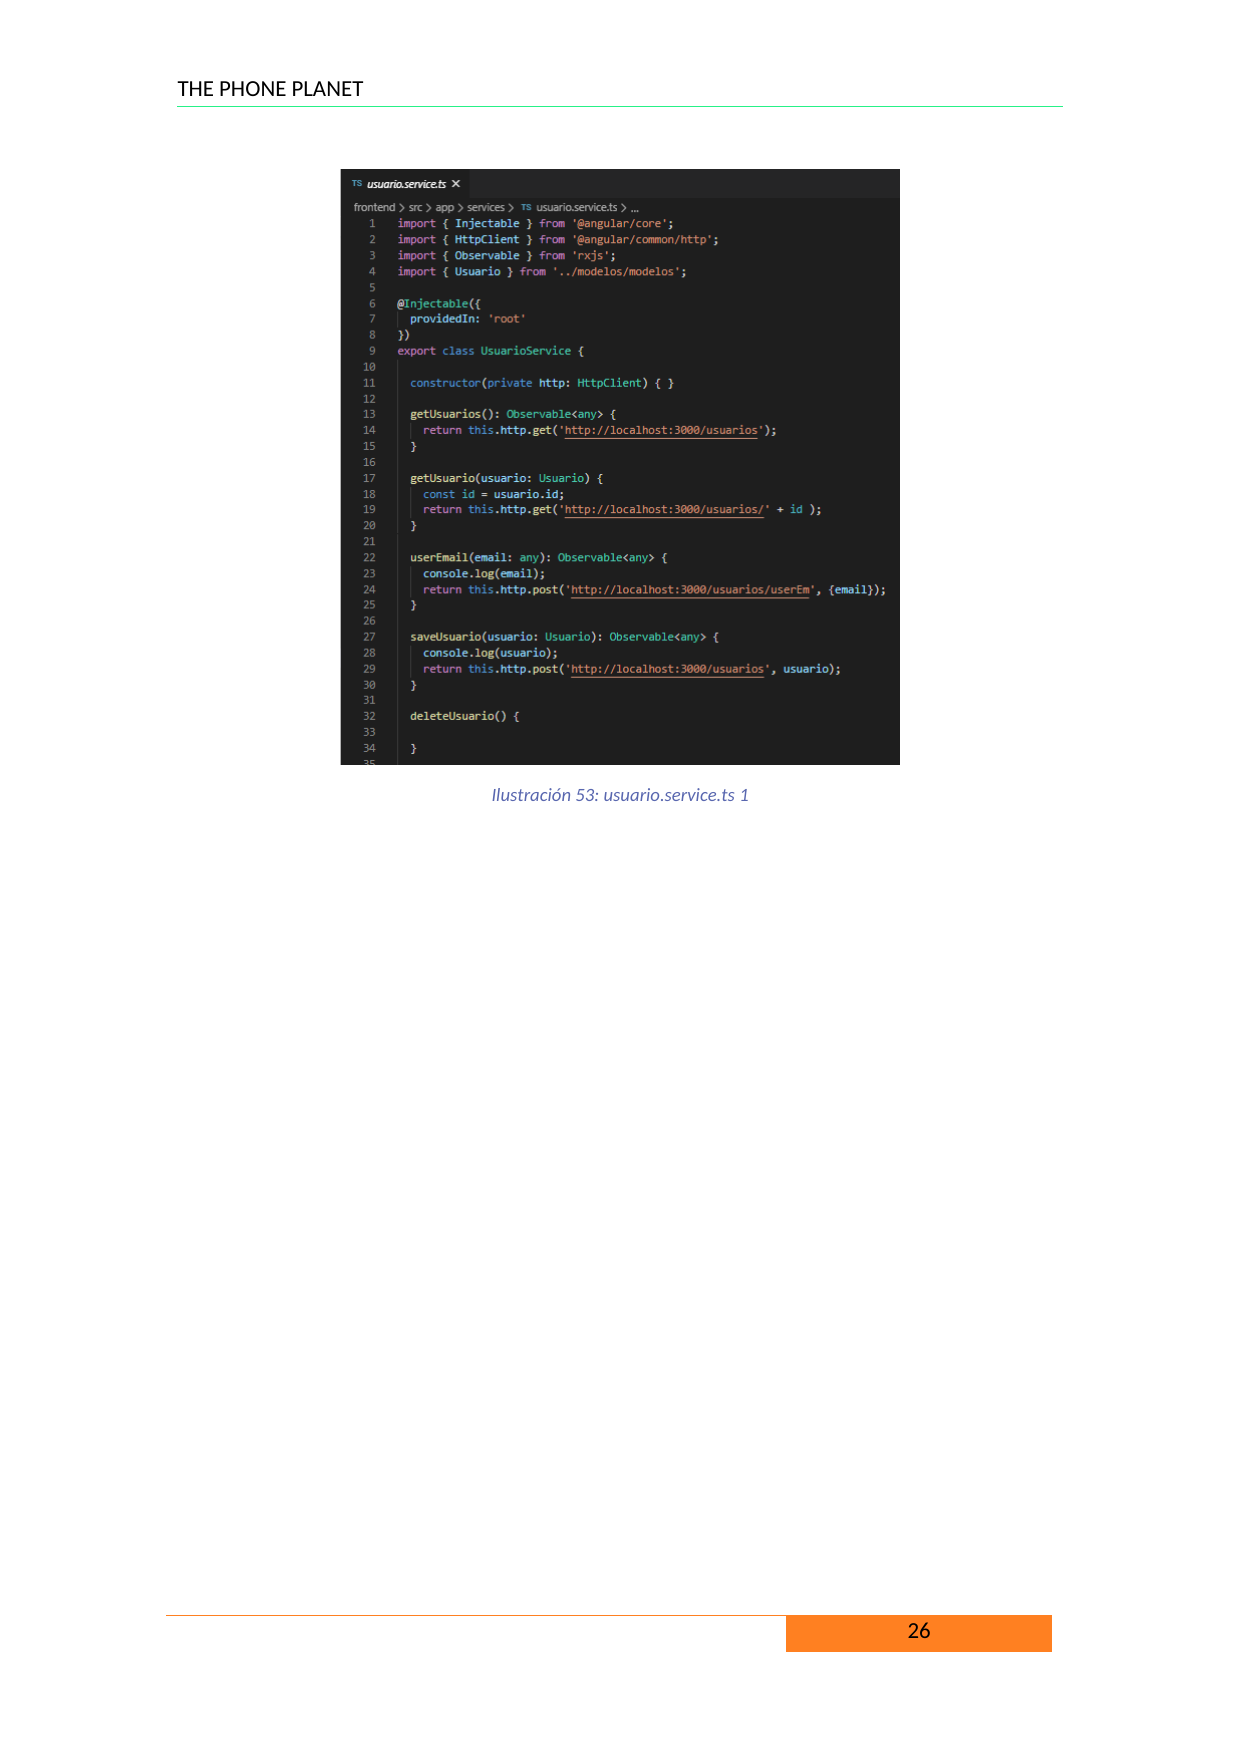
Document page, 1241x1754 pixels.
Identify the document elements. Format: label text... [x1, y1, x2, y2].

picture [340, 169, 900, 765]
